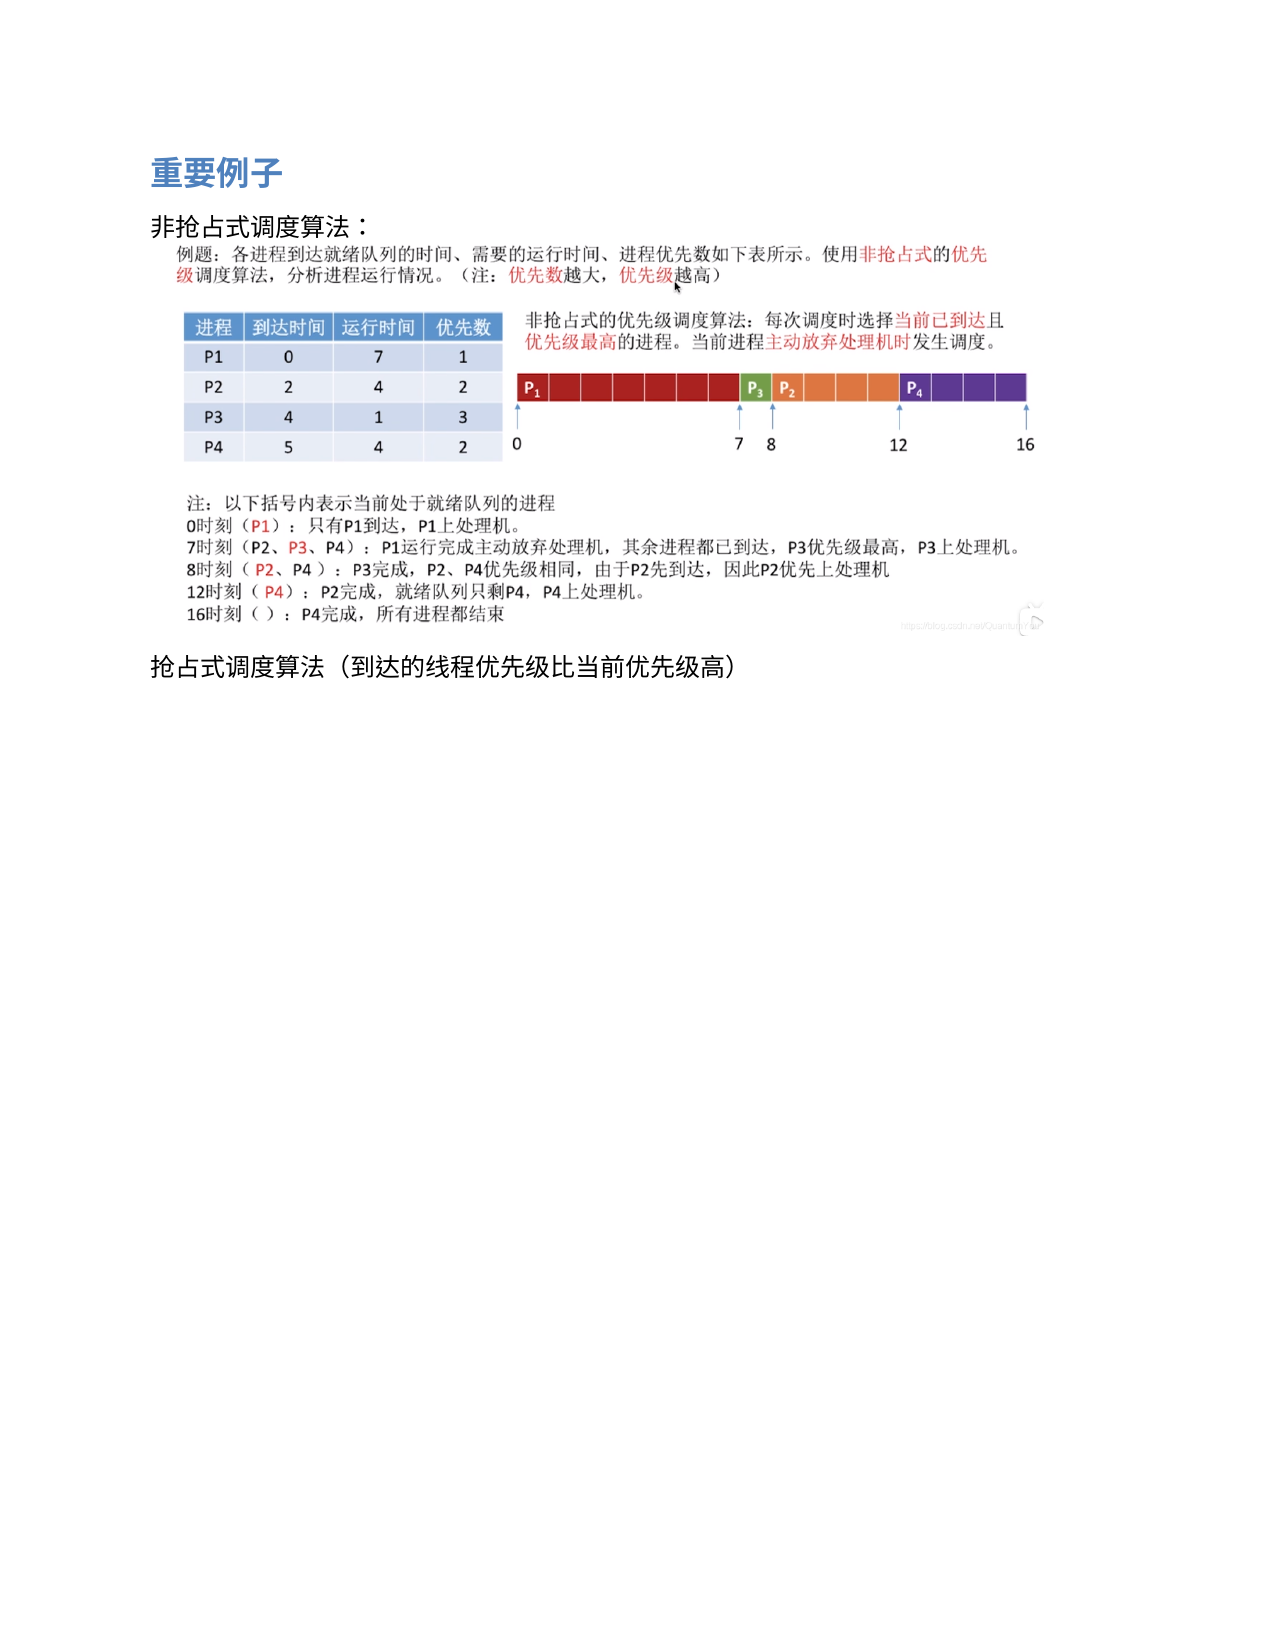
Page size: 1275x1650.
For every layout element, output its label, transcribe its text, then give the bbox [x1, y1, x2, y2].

picture [168, 242, 1044, 636]
subtitle 重要例子 [150, 150, 1125, 195]
text 抢占式调度算法（到达的线程优先级比当前优先级高） [150, 654, 1125, 683]
